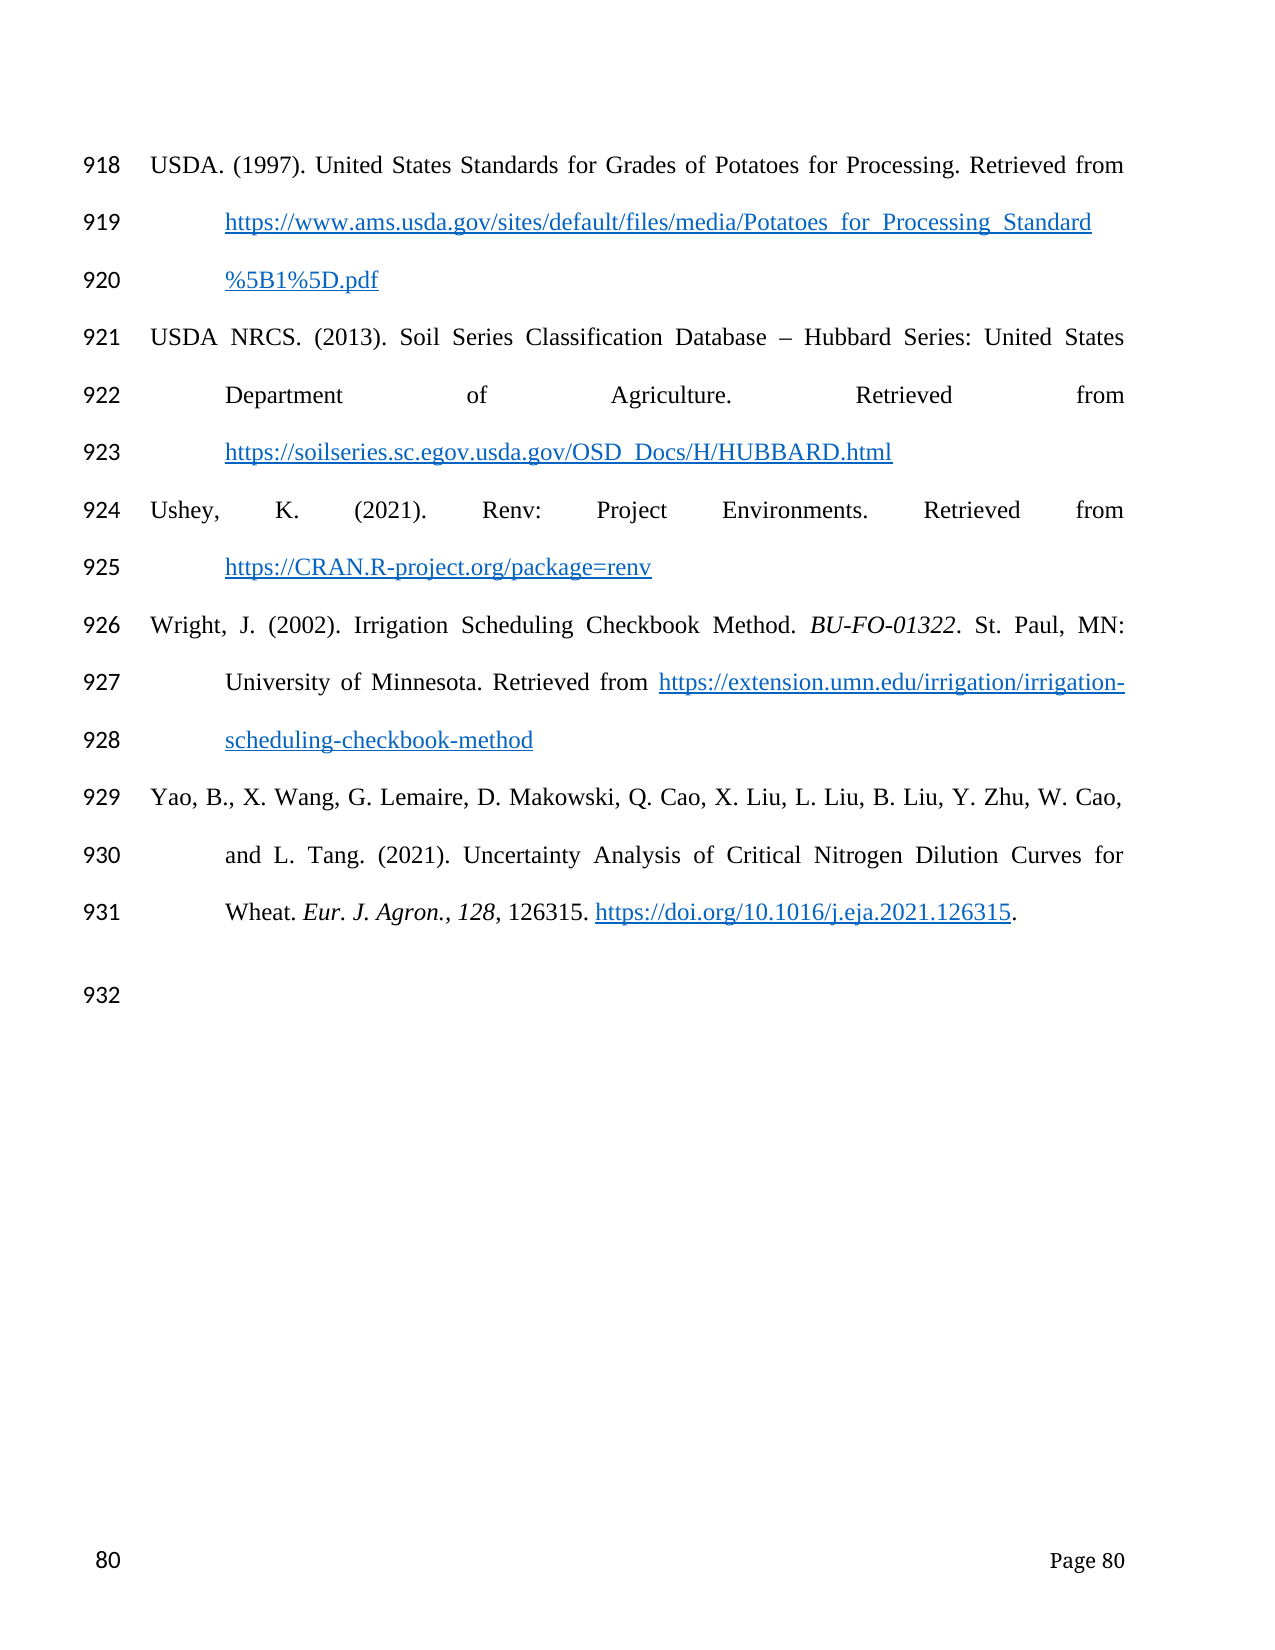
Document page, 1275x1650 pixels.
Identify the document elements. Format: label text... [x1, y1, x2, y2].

text USDA NRCS. (2013). Soil Series Classification Database – Hubbard Series: United States Department of Agriculture. Retrieved from https://soilseries.sc.egov.usda.gov/OSD_Docs/H/HUBBARD.html [150, 322, 1125, 466]
text USDA. (1997). United States Standards for Grades of Potatoes for Processing. Retrieved from https://www.ams.usda.gov/sites/default/files/media/Potatoes_for_Processing_Standard%5B1%5D.pdf [150, 150, 1125, 294]
text Wright, J. (2002). Irrigation Scheduling Checkbook Method. BU-FO-01322. St. Paul, MN: University of Minnesota. Retrieved from https://extension.umn.edu/irrigation/irrigation-scheduling-checkbook-method [150, 610, 1125, 754]
text Ushey, K. (2021). Renv: Project Environments. Retrieved from https://CRAN.R-project.org/package=renv [150, 495, 1125, 581]
text Yao, B., X. Wang, G. Lemaire, D. Makowski, Q. Cao, X. Liu, L. Liu, B. Liu, Y. Zhu, W. Cao, and L. Tang. (2021). Uncertainty Analysis of Critical Nitrogen Dilution Curves for Wheat. Eur. J. Agron., 128, 126315. https://doi.org/10.1016/j.eja.2021.126315. [150, 782, 1125, 926]
